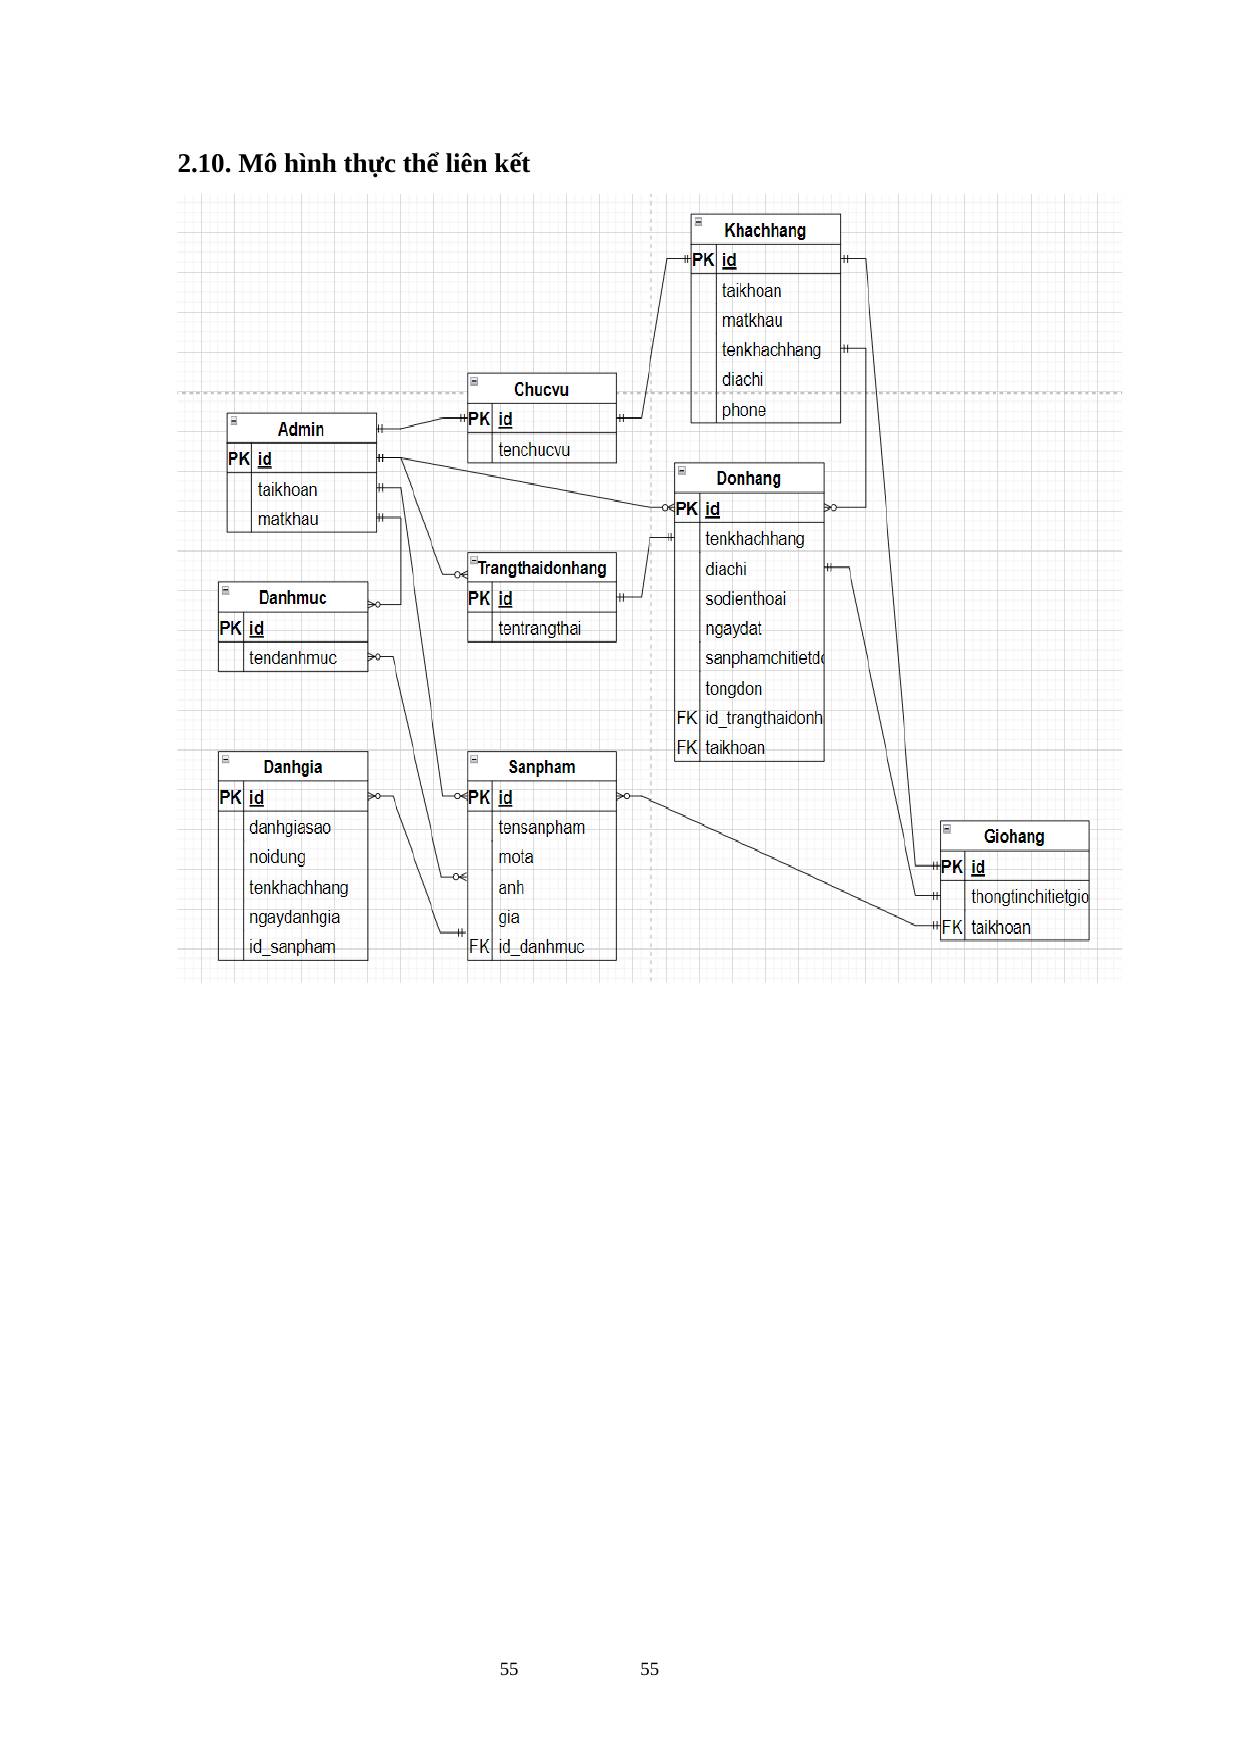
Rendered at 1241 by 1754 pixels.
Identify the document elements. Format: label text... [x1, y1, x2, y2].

text 2.10. Mô hình thực thể liên kết [177, 148, 1122, 179]
picture [177, 194, 1123, 983]
